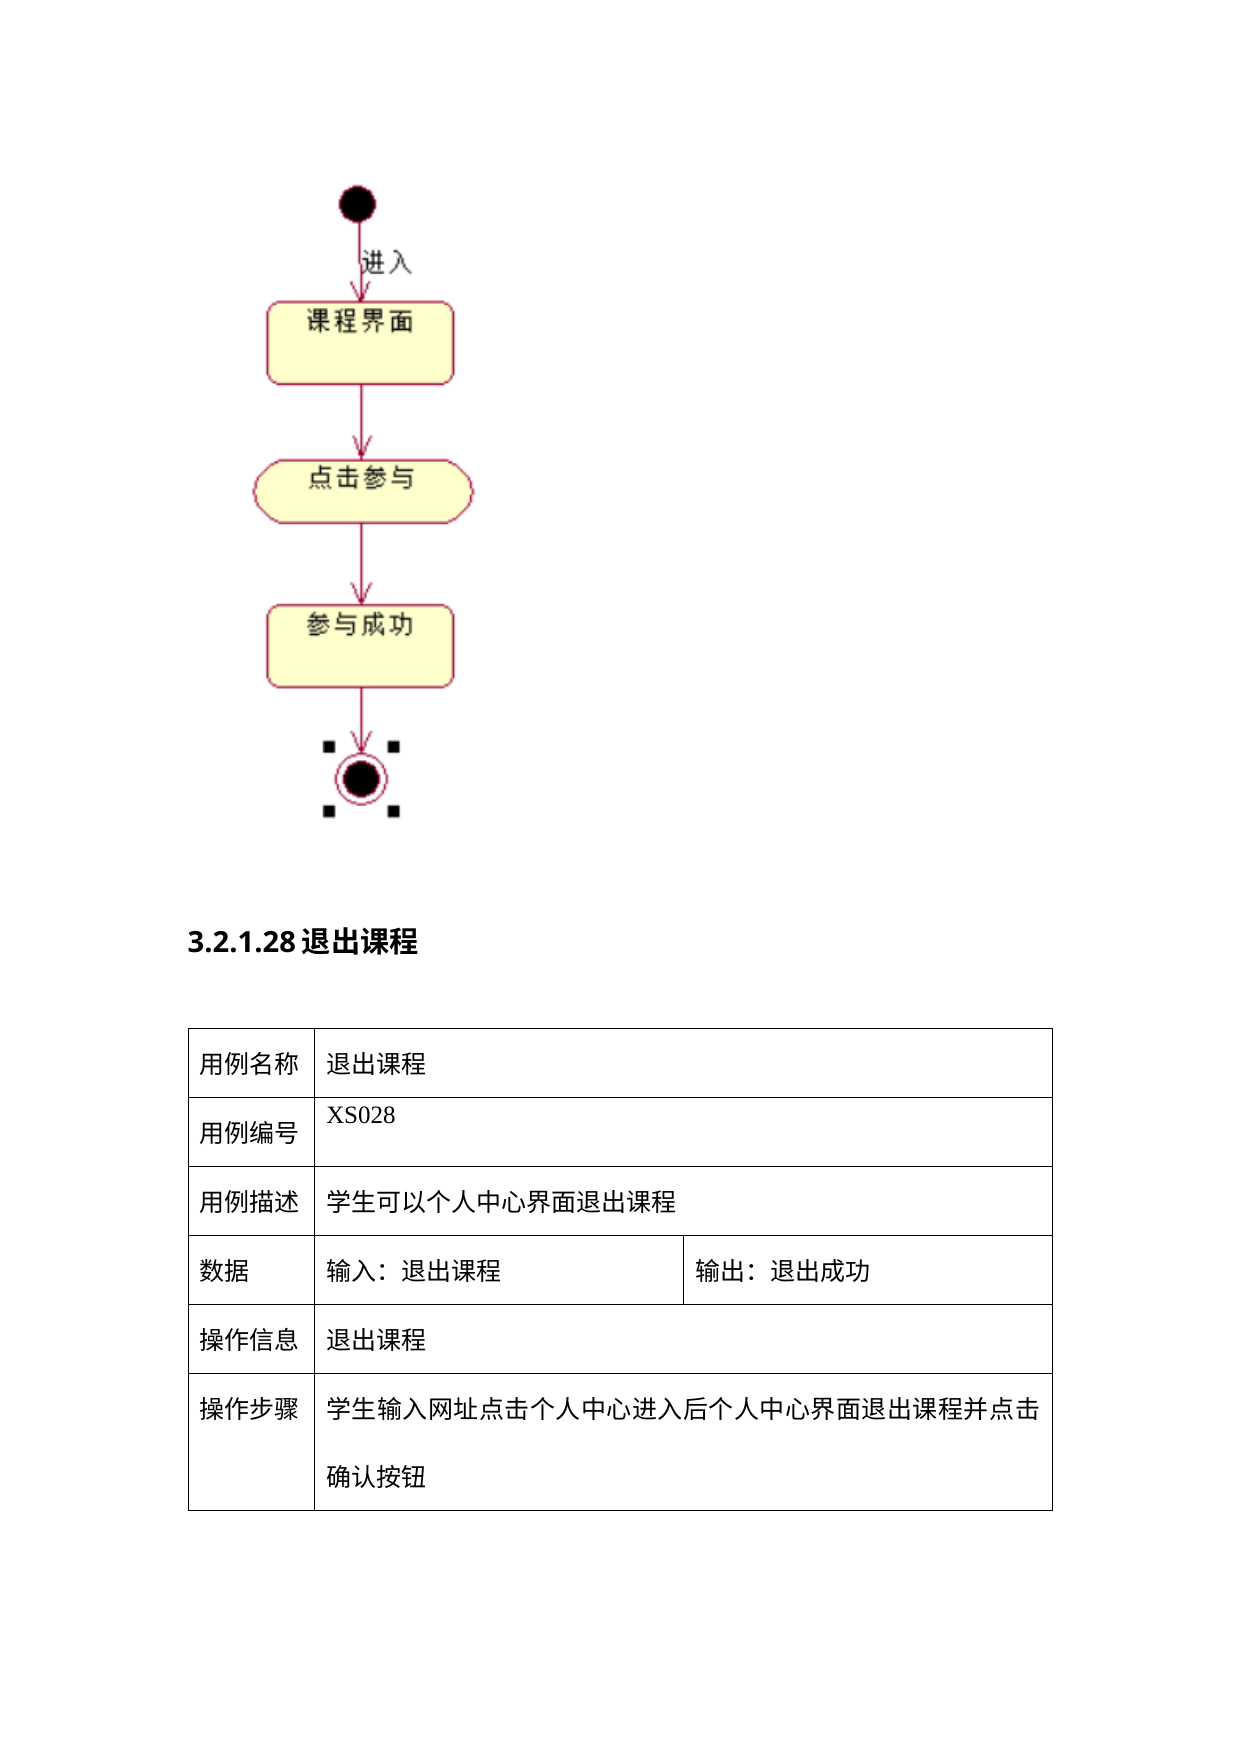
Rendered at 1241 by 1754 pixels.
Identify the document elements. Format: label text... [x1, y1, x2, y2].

picture [187, 163, 586, 864]
table_header 用例名称 [189, 1029, 314, 1097]
subtitle 3.2.1.28退出课程 [187, 906, 1053, 974]
table_cell 操作步骤 [189, 1374, 314, 1509]
table_cell 操作信息 [189, 1305, 314, 1373]
table_cell 用例编号 [189, 1098, 314, 1166]
table_cell 用例描述 [189, 1167, 314, 1235]
table_cell 输入：退出课程 [315, 1236, 683, 1304]
table_cell 学生输入网址点击个人中心进入后个人中心界面退出课程并点击确认按钮 [315, 1374, 1052, 1509]
table_cell XS028 [315, 1098, 1052, 1166]
table_cell 数据 [189, 1236, 314, 1304]
table_header 退出课程 [315, 1029, 1052, 1097]
table_cell 输出：退出成功 [684, 1236, 1052, 1304]
table_cell 退出课程 [315, 1305, 1052, 1373]
table_cell 学生可以个人中心界面退出课程 [315, 1167, 1052, 1235]
